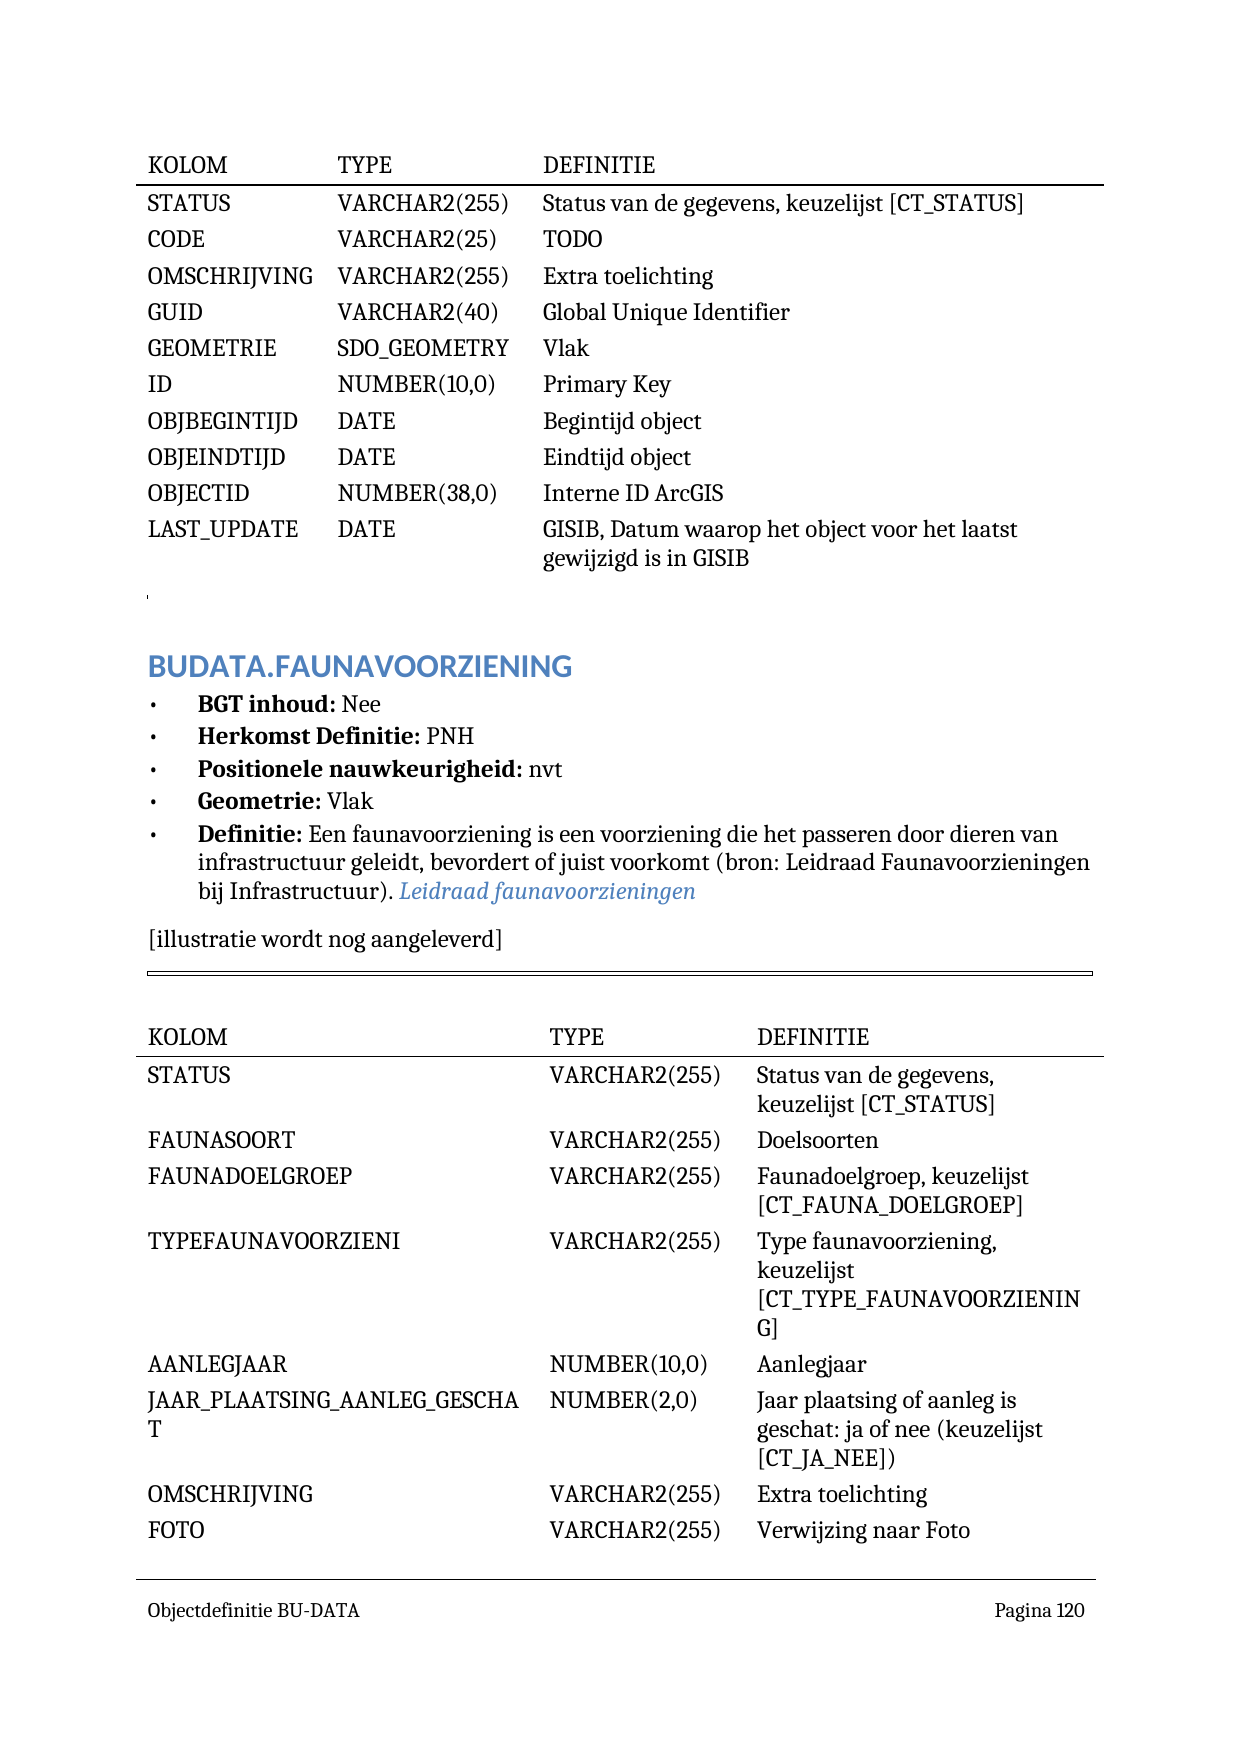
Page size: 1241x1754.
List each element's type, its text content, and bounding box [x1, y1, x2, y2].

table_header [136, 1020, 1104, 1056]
text [illustratie wordt nog aangeleverd] [148, 924, 1093, 953]
list Herkomst Definitie: PNH [148, 722, 1093, 751]
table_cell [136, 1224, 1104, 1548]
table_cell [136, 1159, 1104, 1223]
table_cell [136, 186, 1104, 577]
list Positionele nauwkeurigheid: nvt [148, 754, 1093, 783]
list Definitie: Een faunavoorziening is een voorziening die het passeren door dieren van infrastructuur geleidt, bevordert of juist voorkomt (bron: Leidraad Faunavoorzieningen bij Infrastructuur). Leidraad faunavoorzieningen [148, 819, 1093, 906]
list Geometrie: Vlak [148, 787, 1093, 816]
subtitle BUDATA.FAUNAVOORZIENING [148, 645, 1093, 686]
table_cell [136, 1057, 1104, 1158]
list BGT inhoud: Nee [148, 689, 1093, 718]
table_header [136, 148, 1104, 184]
